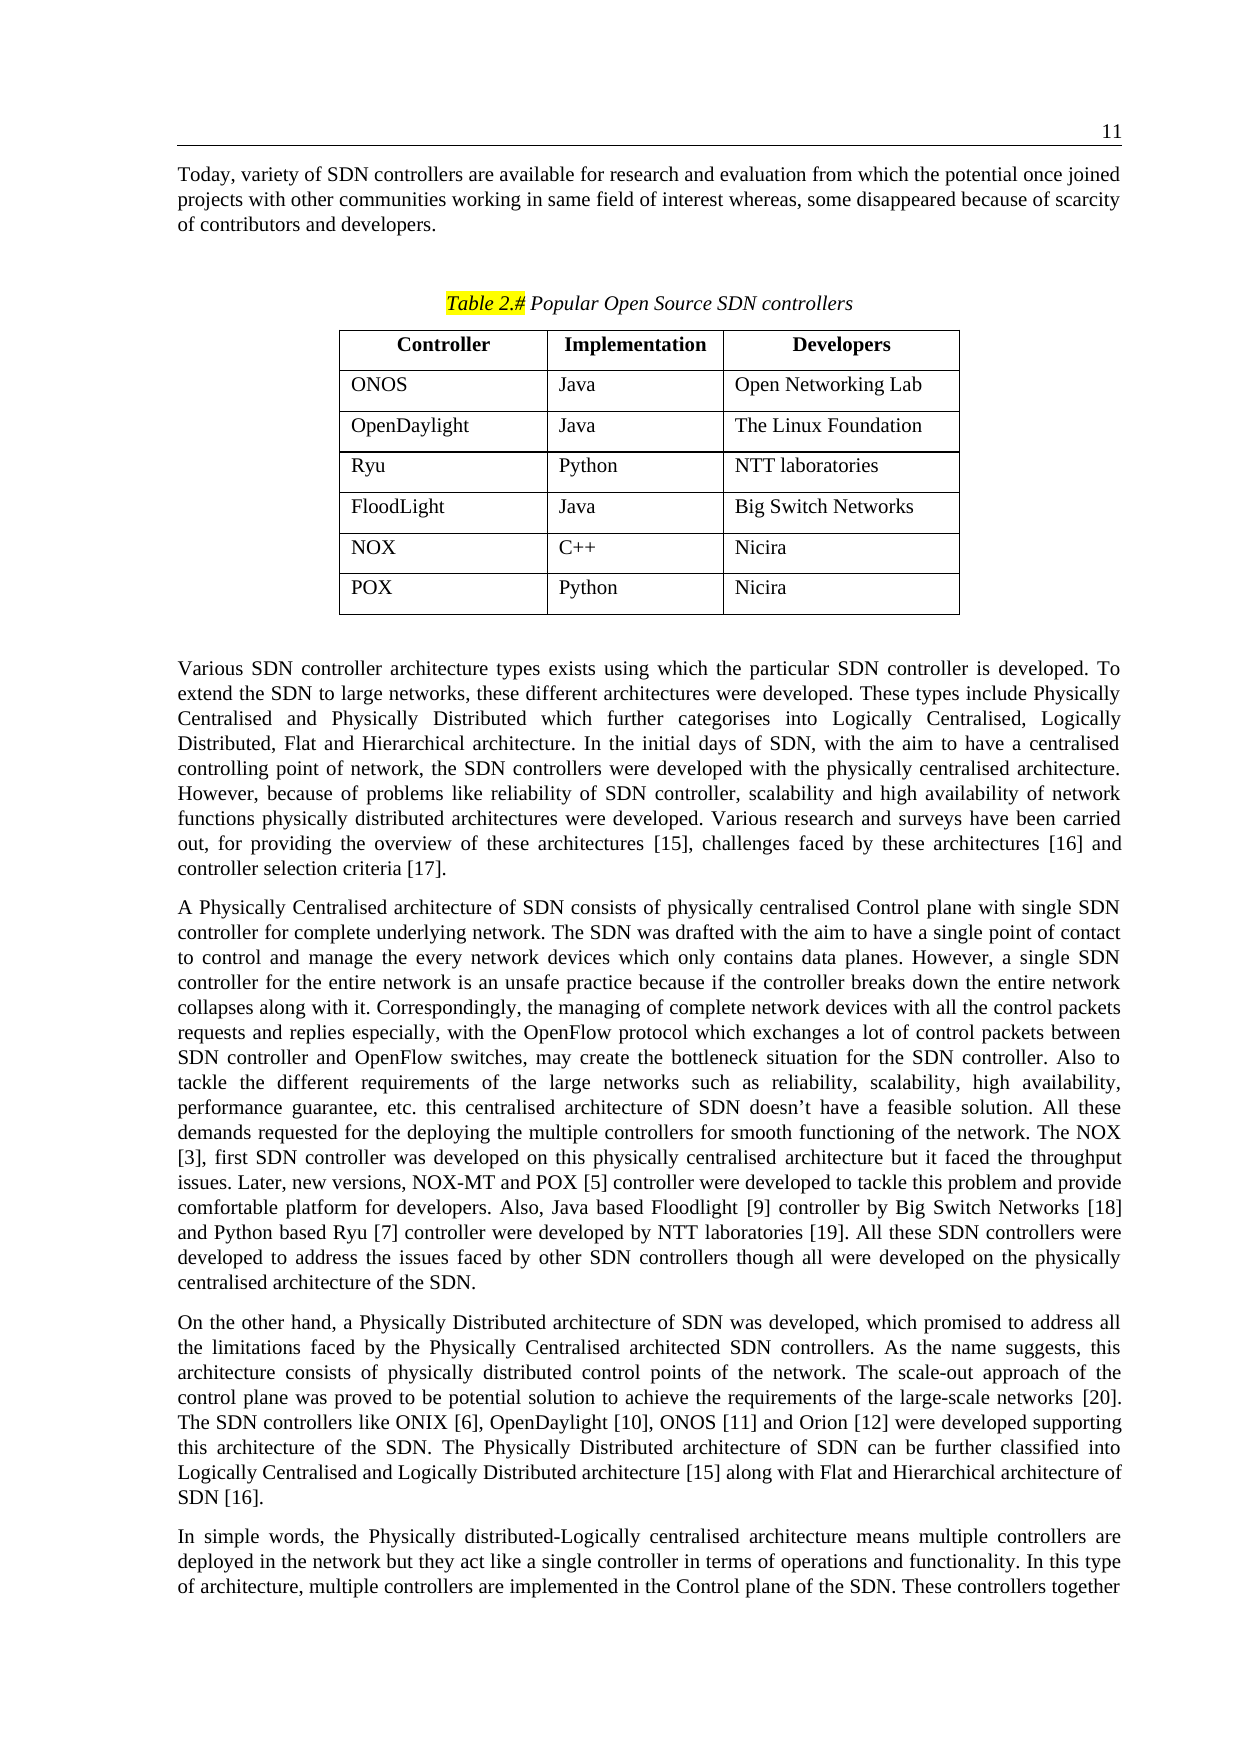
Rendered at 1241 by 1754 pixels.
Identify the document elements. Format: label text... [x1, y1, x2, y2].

table_cell POX [340, 574, 547, 614]
table_cell Open Networking Lab [724, 371, 959, 411]
table_header Implementation [548, 331, 723, 370]
table_cell Java [548, 371, 723, 411]
table_cell Nicira [724, 574, 959, 614]
table_cell Python [548, 453, 723, 492]
text On the other hand, a Physically Distributed architecture of SDN was developed, which promised to address all the limitations faced by the Physically Centralised architected SDN controllers. As the name suggests, this architecture consists of physically distributed control points of the network. The scale-out approach of the control plane was proved to be potential solution to achieve the requirements of the large-scale networks . The SDN controllers like ONIX , OpenDaylight , ONOS and Orion were developed supporting this architecture of the SDN. The Physically Distributed architecture of SDN can be further classified into Logically Centralised and Logically Distributed architecture along with Flat and Hierarchical architecture of SDN . [177, 1309, 1122, 1509]
table_cell OpenDaylight [340, 412, 547, 451]
text Table 2.# Popular Open Source SDN controllers [177, 290, 1122, 315]
table_header Developers [724, 331, 959, 370]
table_cell The Linux Foundation [724, 412, 959, 451]
text Various SDN controller architecture types exists using which the particular SDN controller is developed. To extend the SDN to large networks, these different architectures were developed. These types include Physically Centralised and Physically Distributed which further categorises into Logically Centralised, Logically Distributed, Flat and Hierarchical architecture. In the initial days of SDN, with the aim to have a centralised controlling point of network, the SDN controllers were developed with the physically centralised architecture. However, because of problems like reliability of SDN controller, scalability and high availability of network functions physically distributed architectures were developed. Various research and surveys have been carried out, for providing the overview of these architectures , challenges faced by these architectures and controller selection criteria . [177, 654, 1122, 879]
table_cell NOX [340, 534, 547, 573]
table_cell Java [548, 412, 723, 451]
table_cell ONOS [340, 371, 547, 411]
table_cell Nicira [724, 534, 959, 573]
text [177, 1523, 1122, 1598]
table_cell FloodLight [340, 493, 547, 533]
table_cell C++ [548, 534, 723, 573]
table_cell Python [548, 574, 723, 614]
table_cell Big Switch Networks [724, 493, 959, 533]
table_cell NTT laboratories [724, 453, 959, 492]
table_cell Ryu [340, 453, 547, 492]
text A Physically Centralised architecture of SDN consists of physically centralised Control plane with single SDN controller for complete underlying network. The SDN was drafted with the aim to have a single point of contact to control and manage the every network devices which only contains data planes. However, a single SDN controller for the entire network is an unsafe practice because if the controller breaks down the entire network collapses along with it. Correspondingly, the managing of complete network devices with all the control packets requests and replies especially, with the OpenFlow protocol which exchanges a lot of control packets between SDN controller and OpenFlow switches, may create the bottleneck situation for the SDN controller. Also to tackle the different requirements of the large networks such as reliability, scalability, high availability, performance guarantee, etc. this centralised architecture of SDN doesn’t have a feasible solution. All these demands requested for the deploying the multiple controllers for smooth functioning of the network. The NOX , first SDN controller was developed on this physically centralised architecture but it faced the throughput issues. Later, new versions, NOX-MT and POX controller were developed to tackle this problem and provide comfortable platform for developers. Also, Java based Floodlight controller by Big Switch Networks and Python based Ryu controller were developed by NTT laboratories. All these SDN controllers were developed to address the issues faced by other SDN controllers though all were developed on the physically centralised architecture of the SDN. [177, 894, 1122, 1294]
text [177, 161, 1122, 236]
table_cell Java [548, 493, 723, 533]
table_header Controller [340, 331, 547, 370]
